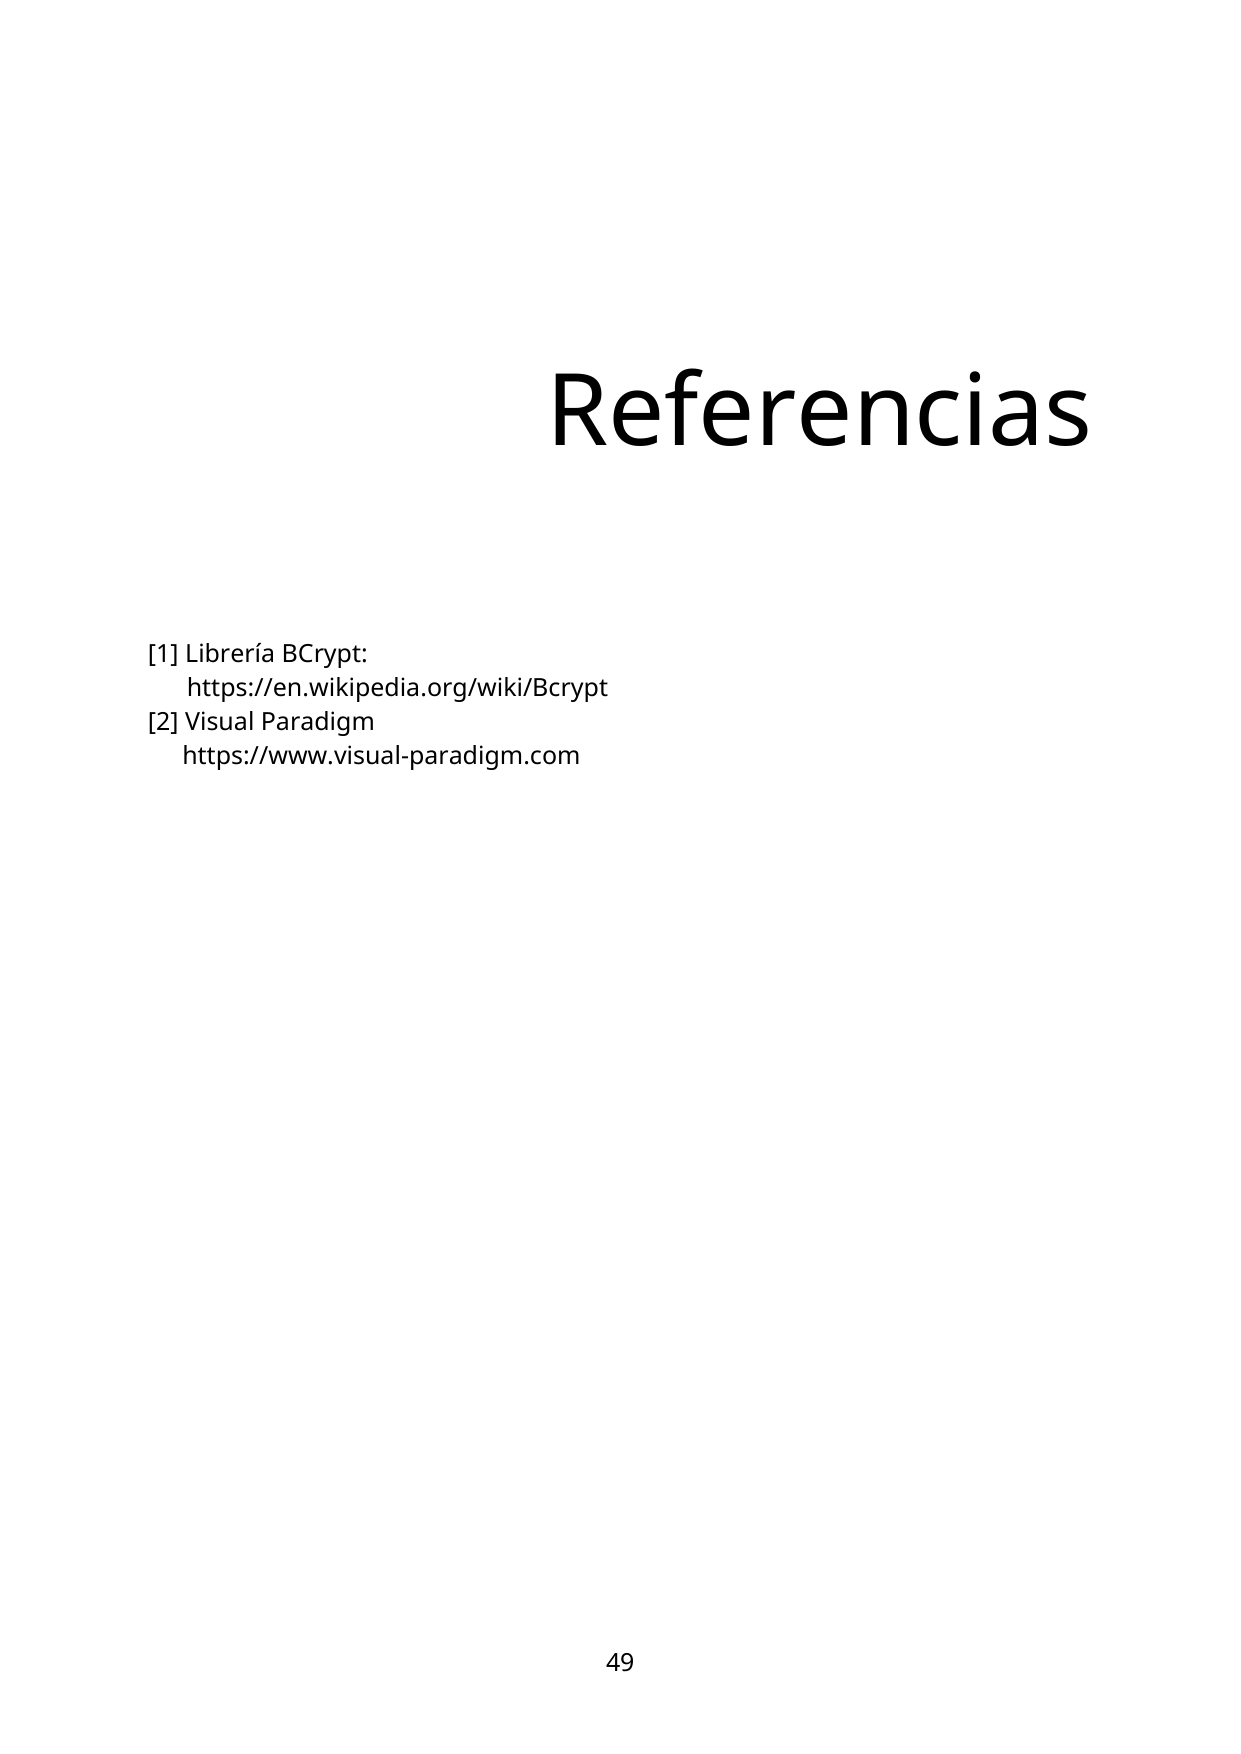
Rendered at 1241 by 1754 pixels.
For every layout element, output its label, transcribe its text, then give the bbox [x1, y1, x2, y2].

text https://www.visual-paradigm.com [148, 738, 1092, 772]
text [2] Visual Paradigm [148, 704, 1092, 738]
text [1] Librería BCrypt: [148, 636, 1092, 670]
text Referencias [148, 338, 1092, 474]
text https://en.wikipedia.org/wiki/Bcrypt [148, 670, 1092, 704]
